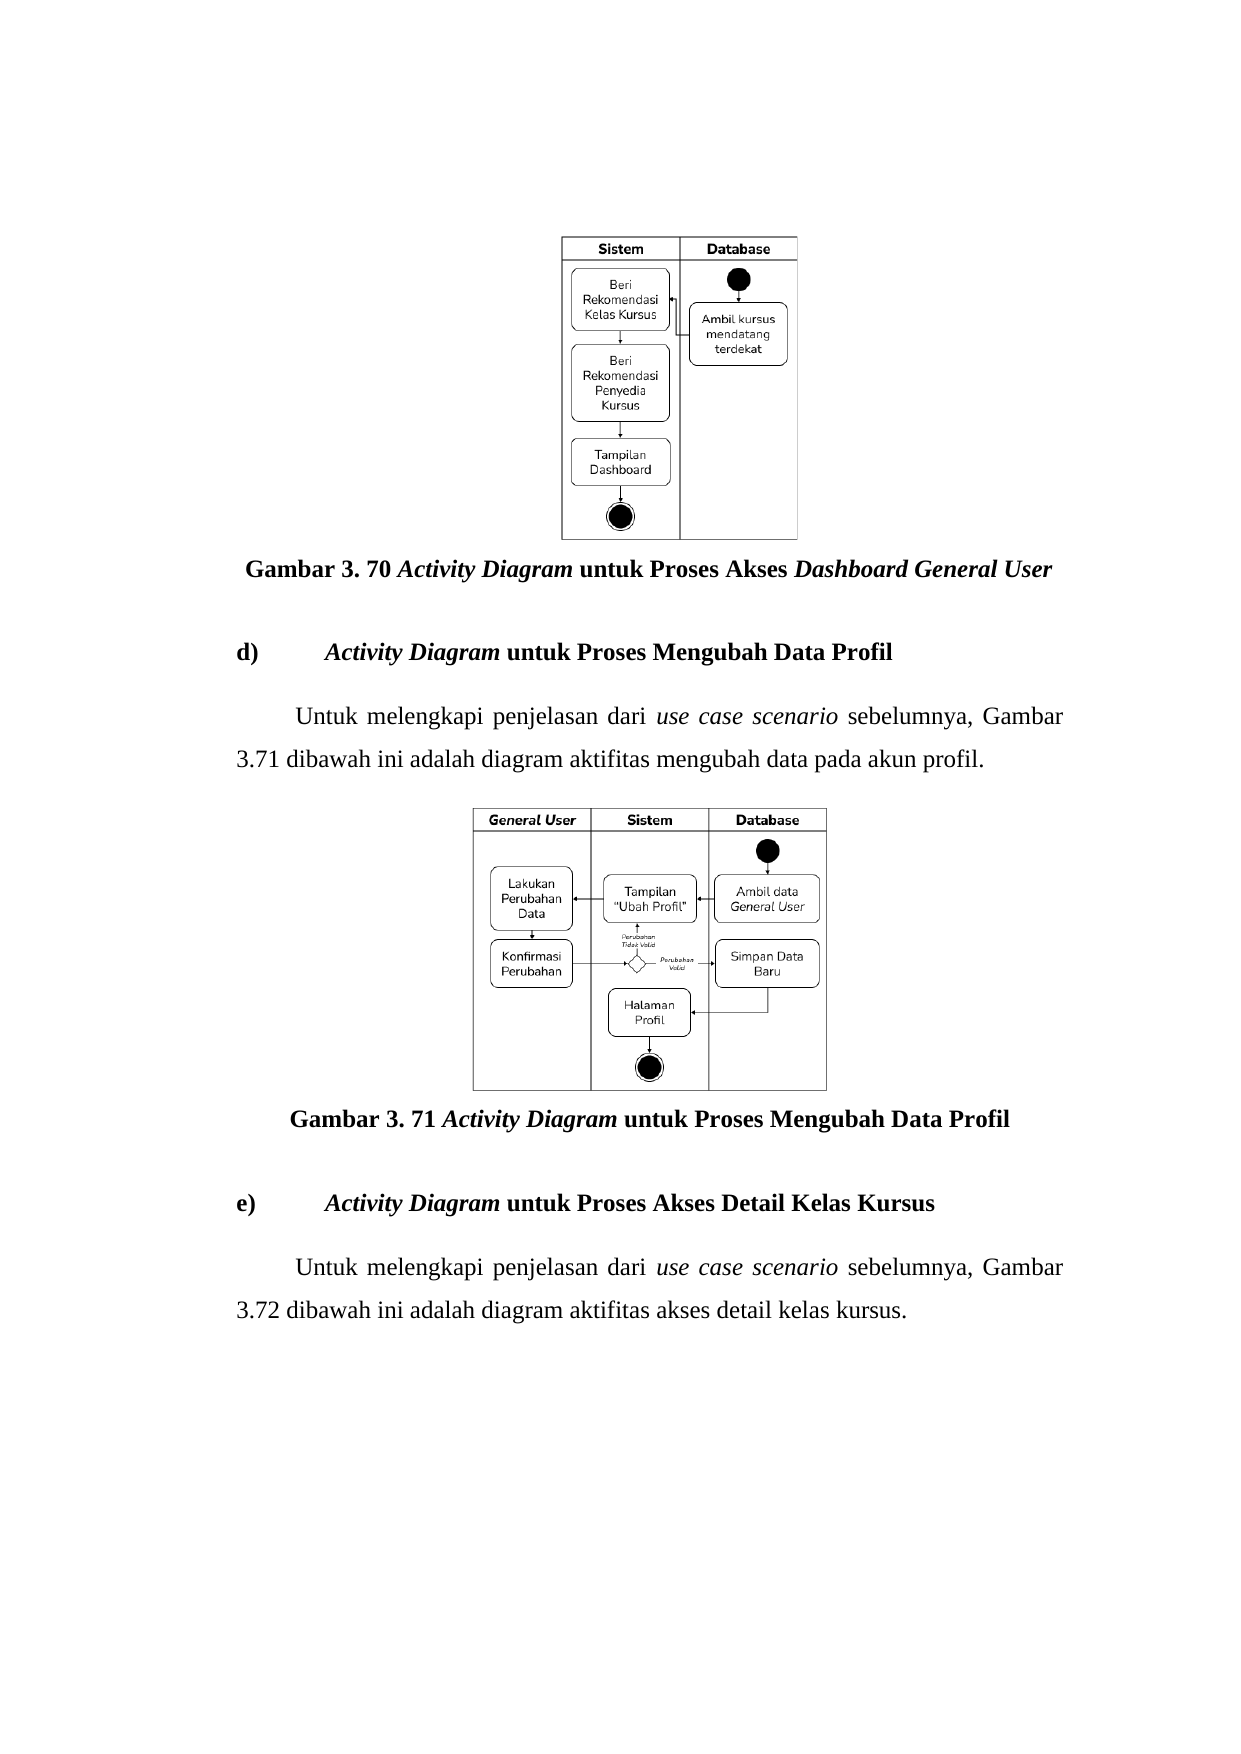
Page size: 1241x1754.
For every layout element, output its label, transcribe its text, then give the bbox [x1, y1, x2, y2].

text Untuk melengkapi penjelasan dari use case scenario sebelumnya, Gambar 3.71 dibawah ini adalah diagram aktifitas mengubah data pada akun profil. [236, 701, 1063, 773]
subtitle Activity Diagram untuk Proses Akses Detail Kelas Kursus [236, 1188, 1063, 1216]
subtitle Activity Diagram untuk Proses Mengubah Data Profil [236, 637, 1063, 666]
text Gambar 3. Activity Diagram untuk Proses Akses Dashboard General User [236, 554, 1063, 583]
text Untuk melengkapi penjelasan dari use case scenario sebelumnya, Gambar 3.72 dibawah ini adalah diagram aktifitas akses detail kelas kursus. [236, 1252, 1063, 1323]
picture [561, 236, 798, 540]
text Gambar 3. Activity Diagram untuk Proses Mengubah Data Profil [236, 1104, 1063, 1133]
picture [472, 808, 827, 1091]
